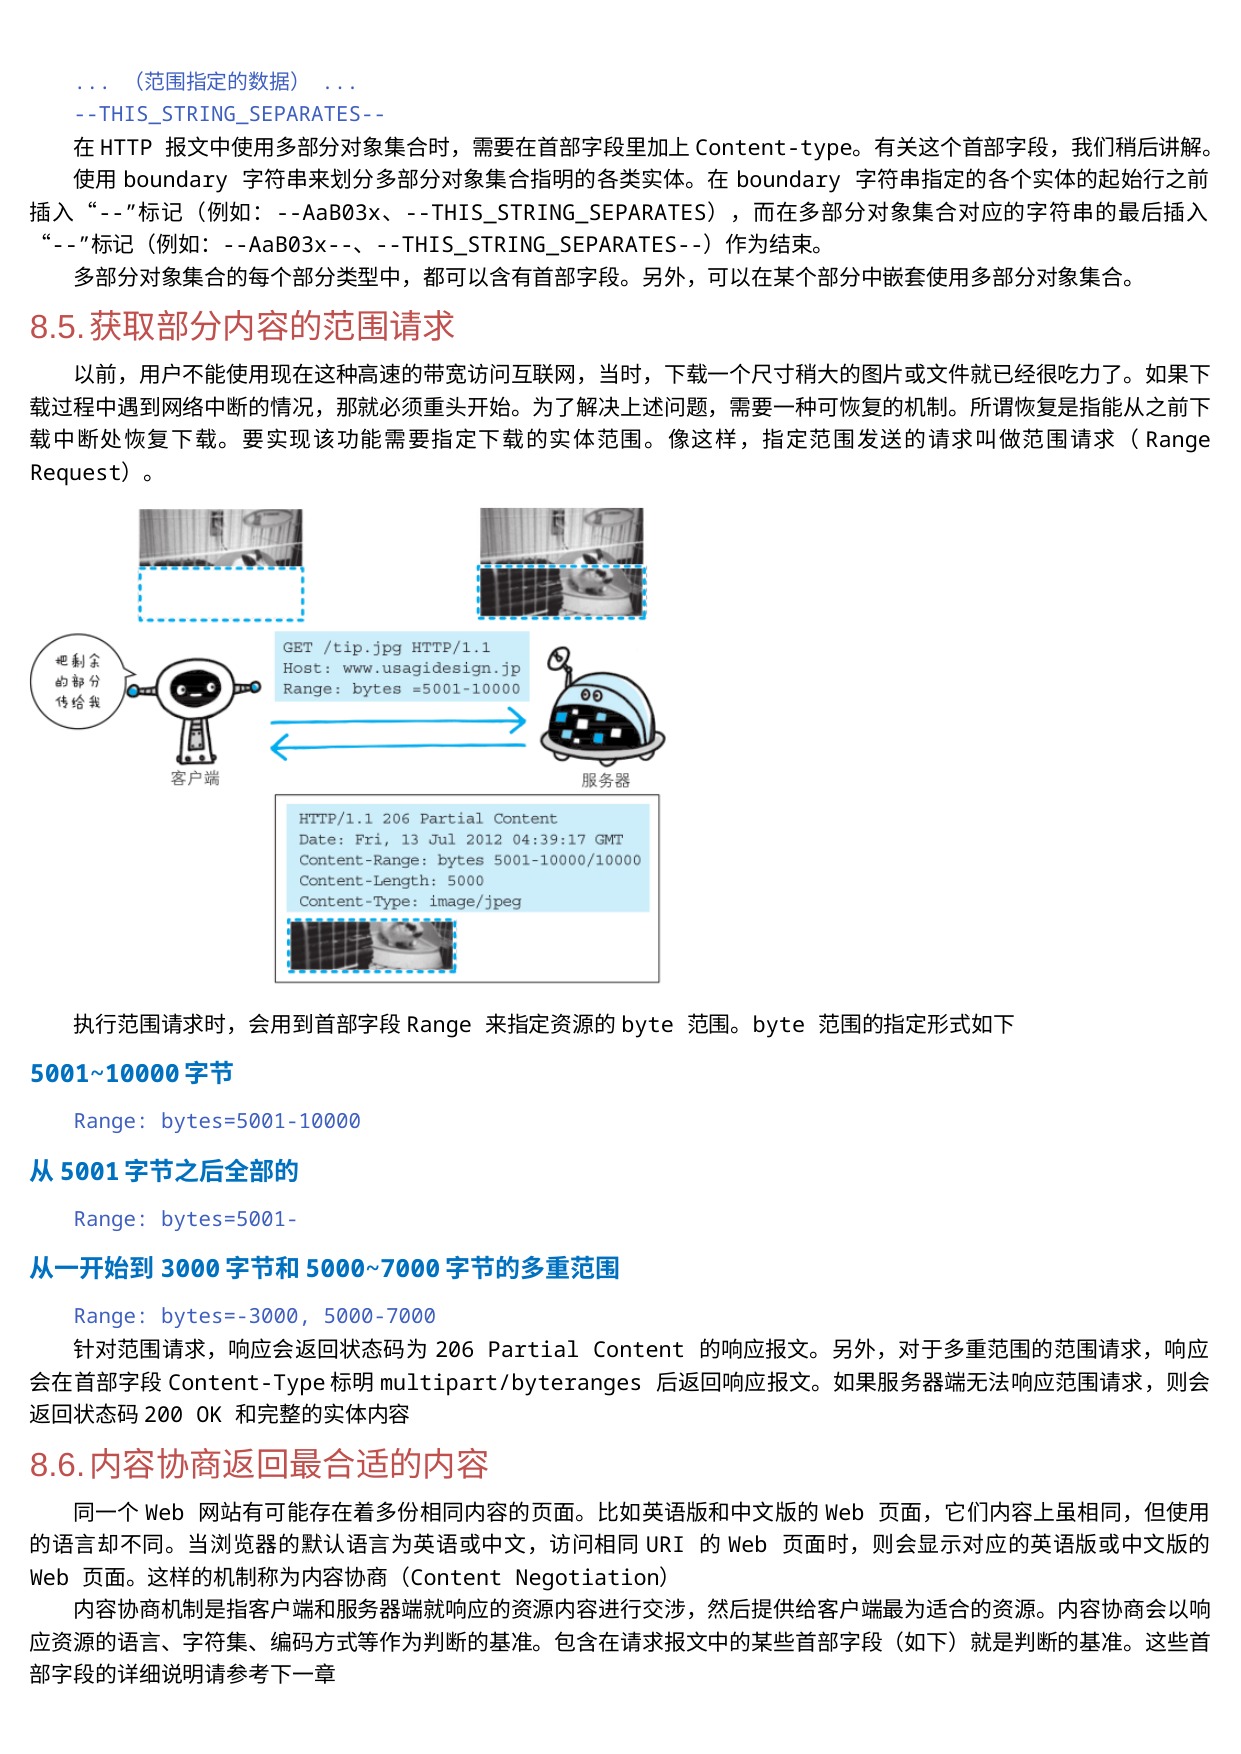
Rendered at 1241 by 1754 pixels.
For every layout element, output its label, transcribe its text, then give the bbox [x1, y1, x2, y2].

picture [29, 487, 679, 991]
text 多部分对象集合的每个部分类型中，都可以含有首部字段。另外，可以在某个部分中嵌套使用多部分对象集合。 [29, 259, 1211, 292]
text 内容协商机制是指客户端和服务器端就响应的资源内容进行交涉，然后提供给客户端最为适合的资源。内容协商会以响应资源的语言、字符集、编码方式等作为判断的基准。包含在请求报文中的某些首部字段（如下）就是判断的基准。这些首部字段的详细说明请参考下一章 [29, 1592, 1211, 1689]
subtitle 内容协商返回最合适的内容 [29, 1429, 1211, 1494]
text 针对范围请求，响应会返回状态码为 206 Partial Content 的响应报文。另外，对于多重范围的范围请求，响应会在首部字段 Content-Type标明 multipart/byteranges 后返回响应报文。如果服务器端无法响应范围请求，则会返回状态码 200 OK 和完整的实体内容 [29, 1332, 1211, 1429]
text 以前，用户不能使用现在这种高速的带宽访问互联网，当时，下载一个尺寸稍大的图片或文件就已经很吃力了。如果下载过程中遇到网络中断的情况，那就必须重头开始。为了解决上述问题，需要一种可恢复的机制。所谓恢复是指能从之前下载中断处恢复下载。要实现该功能需要指定下载的实体范围。像这样，指定范围发送的请求叫做范围请求（Range Request）。 [29, 357, 1211, 487]
list 5001~10000字节 [29, 1039, 1211, 1104]
list 从一开始到 3000字节和5000~7000字节的多重范围 [29, 1234, 1211, 1299]
list 从5001字节之后全部的 [29, 1137, 1211, 1202]
text 同一个 Web 网站有可能存在着多份相同内容的页面。比如英语版和中文版的 Web 页面，它们内容上虽相同，但使用的语言却不同。当浏览器的默认语言为英语或中文，访问相同 URI 的 Web 页面时，则会显示对应的英语版或中文版的 Web 页面。这样的机制称为内容协商（Content Negotiation） [29, 1494, 1211, 1592]
text 执行范围请求时，会用到首部字段 Range 来指定资源的 byte 范围。byte 范围的指定形式如下 [29, 1007, 1211, 1039]
list Range: bytes=-3000, 5000-7000 [29, 1299, 1211, 1332]
subtitle 获取部分内容的范围请求 [29, 292, 1211, 357]
list Range: bytes=5001- [29, 1202, 1211, 1234]
text 在 HTTP 报文中使用多部分对象集合时，需要在首部字段里加上Content-type。有关这个首部字段，我们稍后讲解。 [29, 129, 1211, 162]
list --THIS_STRING_SEPARATES-- [29, 97, 1211, 129]
list Range: bytes=5001-10000 [29, 1104, 1211, 1137]
list ... （范围指定的数据） ... [29, 64, 1211, 97]
text 使用 boundary 字符串来划分多部分对象集合指明的各类实体。在boundary 字符串指定的各个实体的起始行之前插入“--”标记（例如：--AaB03x、--THIS_STRING_SEPARATES），而在多部分对象集合对应的字符串的最后插入“--”标记（例如：--AaB03x--、--THIS_STRING_SEPARATES--）作为结束。 [29, 162, 1211, 259]
